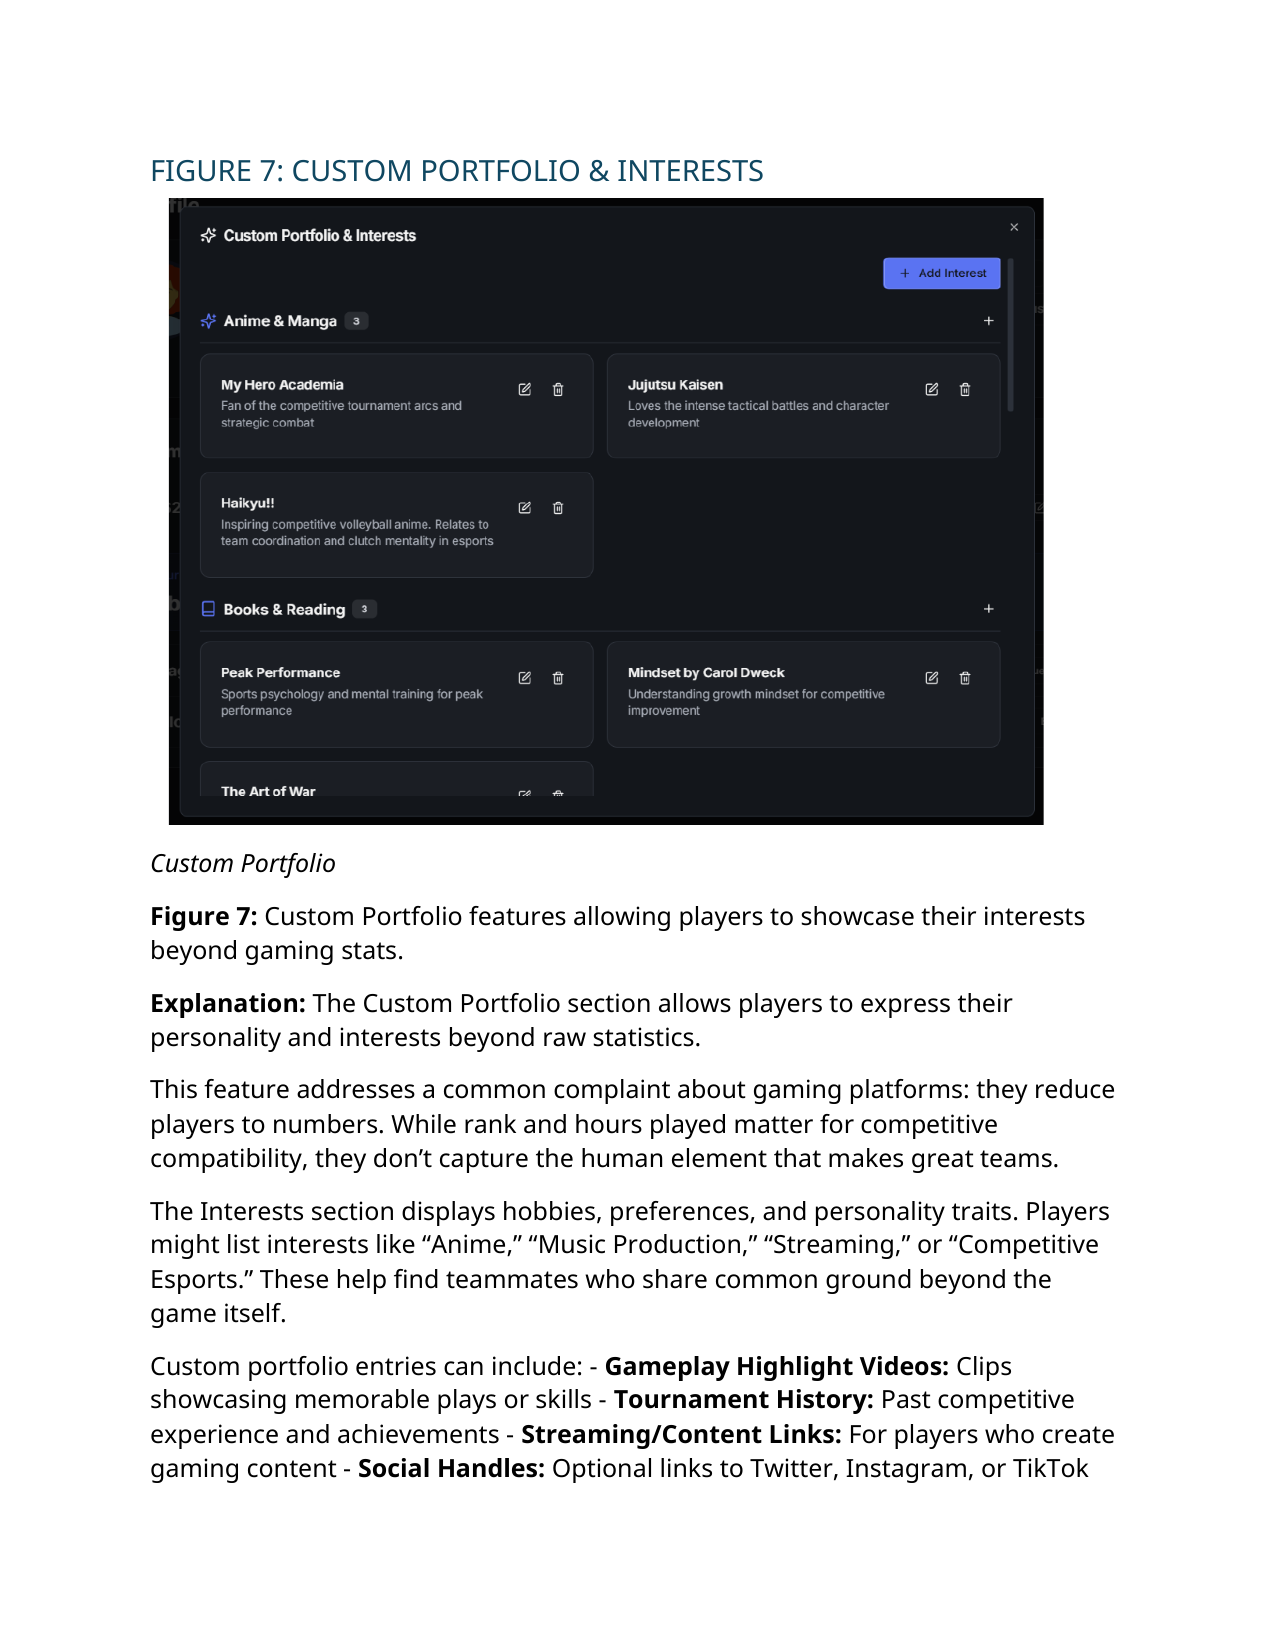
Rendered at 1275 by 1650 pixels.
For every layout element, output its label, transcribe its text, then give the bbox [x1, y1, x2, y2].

picture [168, 198, 1044, 825]
text Explanation: The Custom Portfolio section allows players to express their personality and interests beyond raw statistics. [150, 985, 1125, 1053]
text The Interests section displays hobbies, preferences, and personality traits. Players might list interests like “Anime,” “Music Production,” “Streaming,” or “Competitive Esports.” These help find teammates who share common ground beyond the game itself. [150, 1193, 1125, 1329]
text This feature addresses a common complaint about gaming platforms: they reduce players to numbers. While rank and hours played matter for competitive compatibility, they don’t capture the human element that makes great teams. [150, 1072, 1125, 1174]
text Custom Portfolio [150, 846, 1125, 880]
text Custom portfolio entries can include: - Gameplay Highlight Videos: Clips showcasing memorable plays or skills - Tournament History: Past competitive experience and achievements - Streaming/Content Links: For players who create gaming content - Social Handles: Optional links to Twitter, Instagram, or TikTok [150, 1348, 1125, 1484]
text Figure 7: Custom Portfolio features allowing players to showcase their interests beyond gaming stats. [150, 898, 1125, 967]
subtitle FIGURE 7: CUSTOM PORTFOLIO & INTERESTS [150, 150, 1125, 190]
